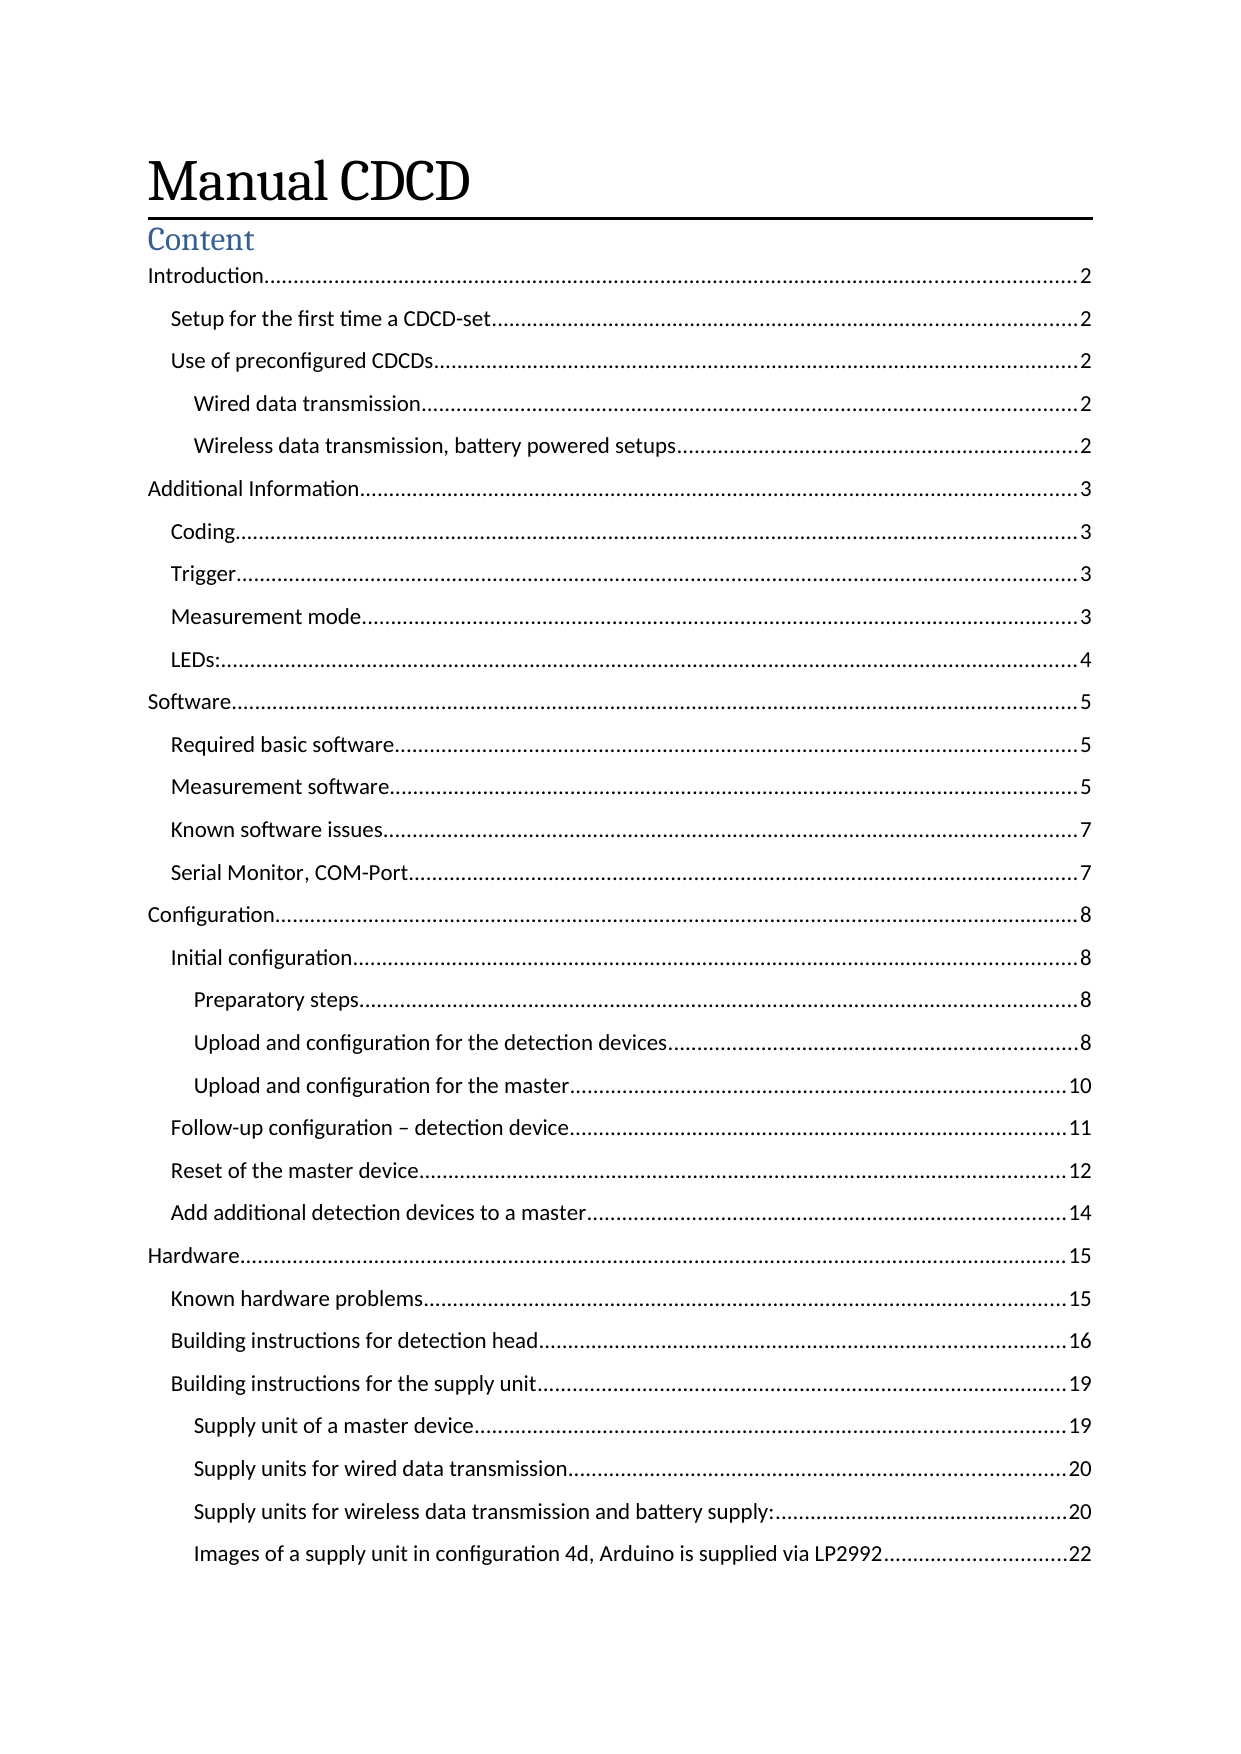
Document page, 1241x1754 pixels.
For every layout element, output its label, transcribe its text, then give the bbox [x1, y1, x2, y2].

title Manual CDCD [148, 148, 1093, 217]
